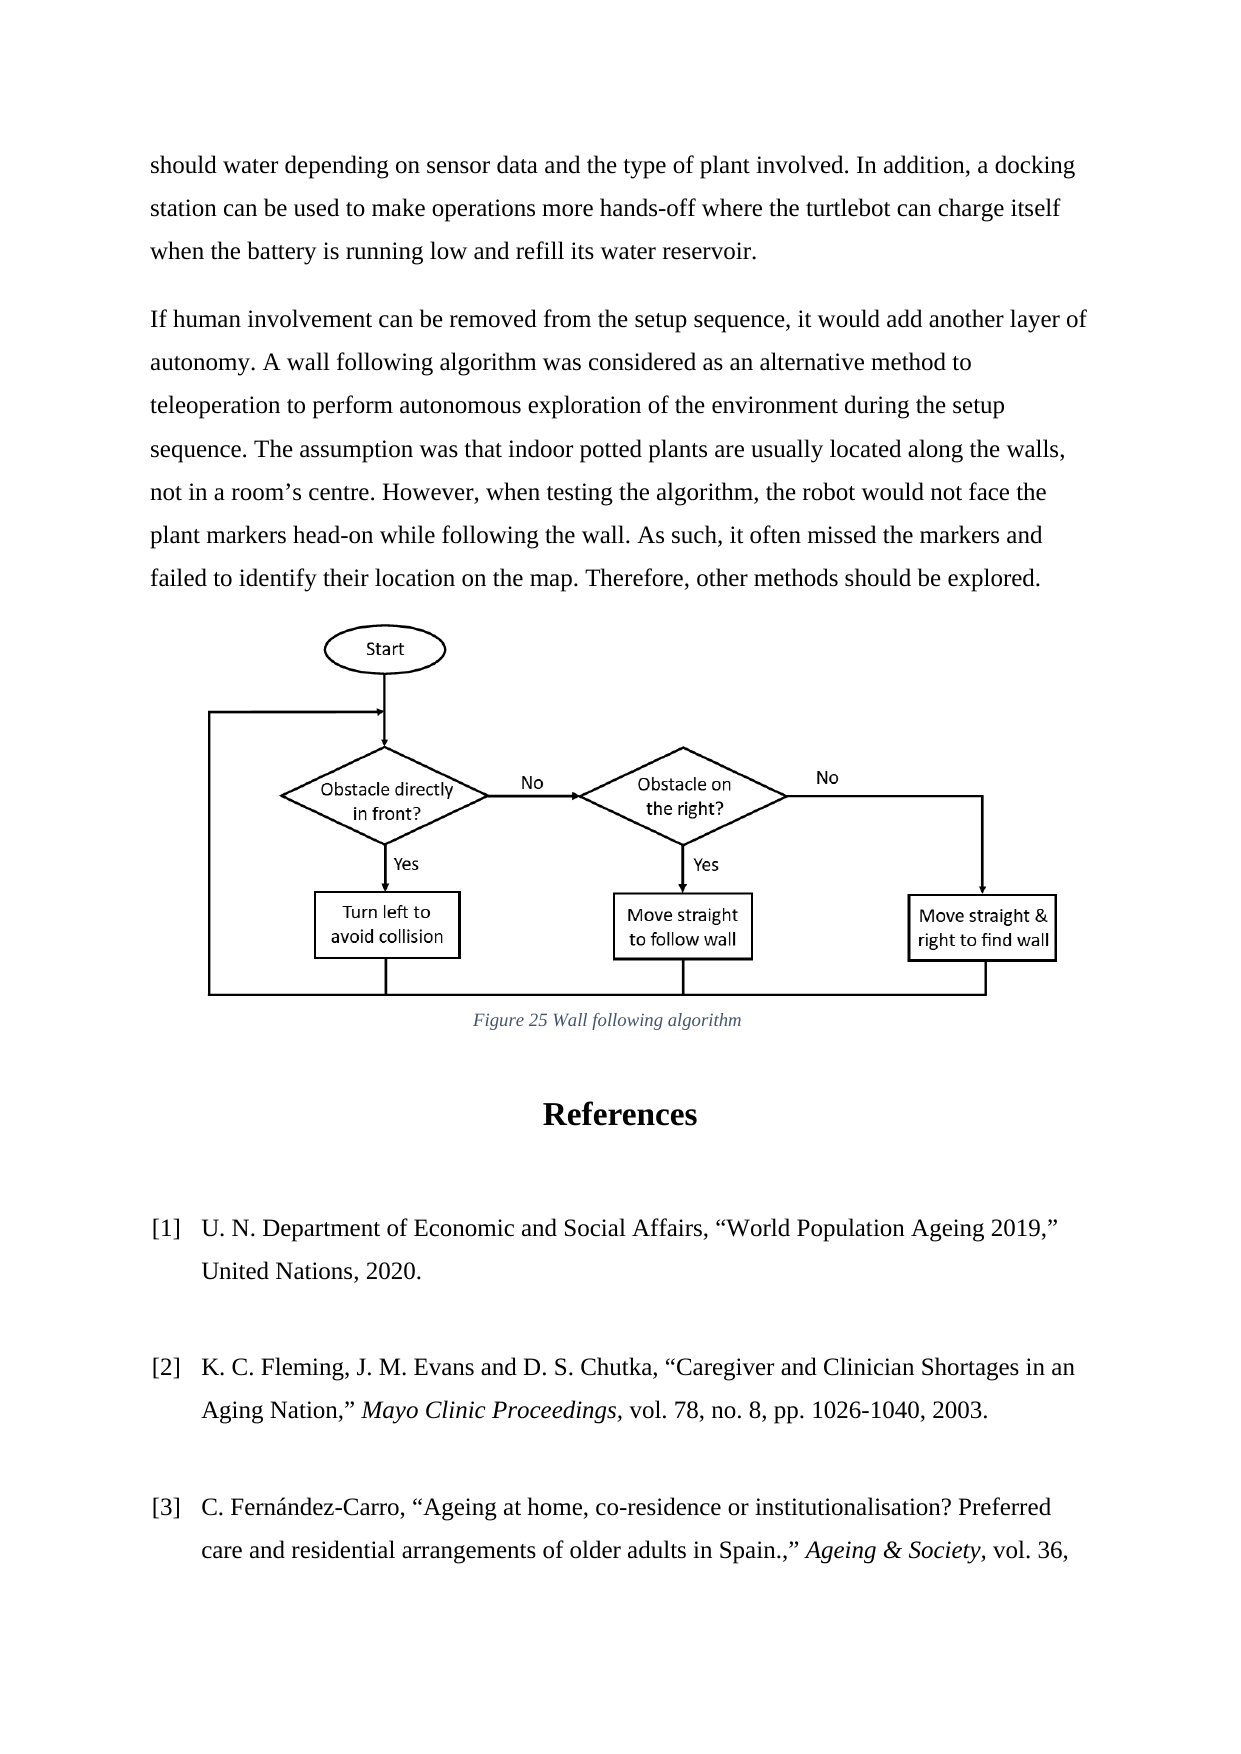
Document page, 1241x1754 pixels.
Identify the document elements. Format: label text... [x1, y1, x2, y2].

text If human involvement can be removed from the setup sequence, it would add another layer of autonomy. A wall following algorithm was considered as an alternative method to teleoperation to perform autonomous exploration of the environment during the setup sequence. The assumption was that indoor potted plants are usually located along the walls, not in a room’s centre. However, when testing the algorithm, the robot would not face the plant markers head-on while following the wall. As such, it often missed the markers and failed to identify their location on the map. Therefore, other methods should be explored. [150, 304, 1090, 592]
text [150, 150, 1090, 265]
picture [207, 623, 1057, 997]
